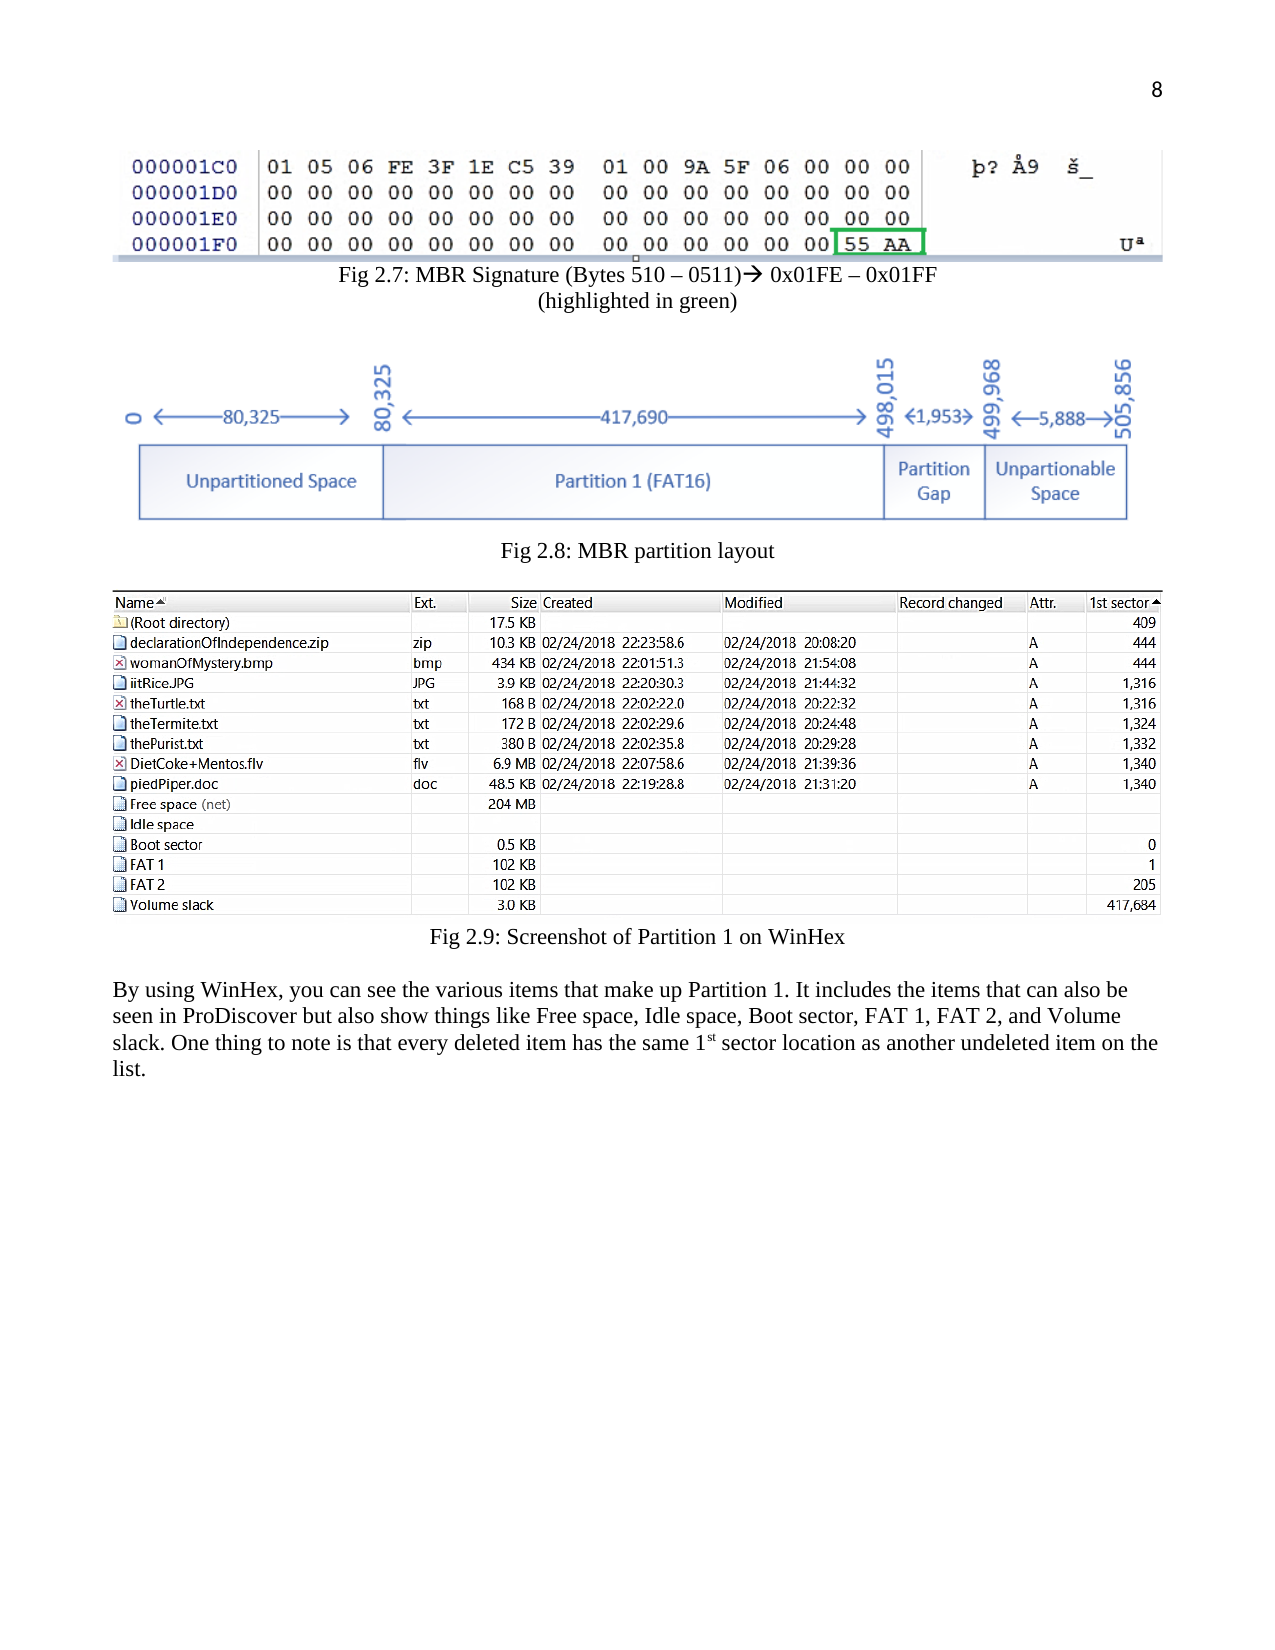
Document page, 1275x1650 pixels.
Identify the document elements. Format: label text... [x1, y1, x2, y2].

text (highlighted in green) [112, 288, 1162, 314]
picture [112, 150, 1163, 262]
text By using WinHex, you can see the various items that make up Partition 1. It includes the items that can also be seen in ProDiscover but also show things like Free space, Idle space, Boot sector, FAT 1, FAT 2, and Volume slack. One thing to note is that every deleted item has the same 1st sector location as another undeleted item on the list. [112, 976, 1162, 1081]
picture [112, 340, 1163, 537]
picture [112, 589, 1163, 924]
text Fig 2.9: Screenshot of Partition 1 on WinHex [112, 924, 1162, 949]
text Fig 2.7: MBR Signature (Bytes 510 – 0511) 0x01FE – 0x01FF [112, 262, 1162, 288]
text Fig 2.8: MBR partition layout [112, 537, 1162, 563]
